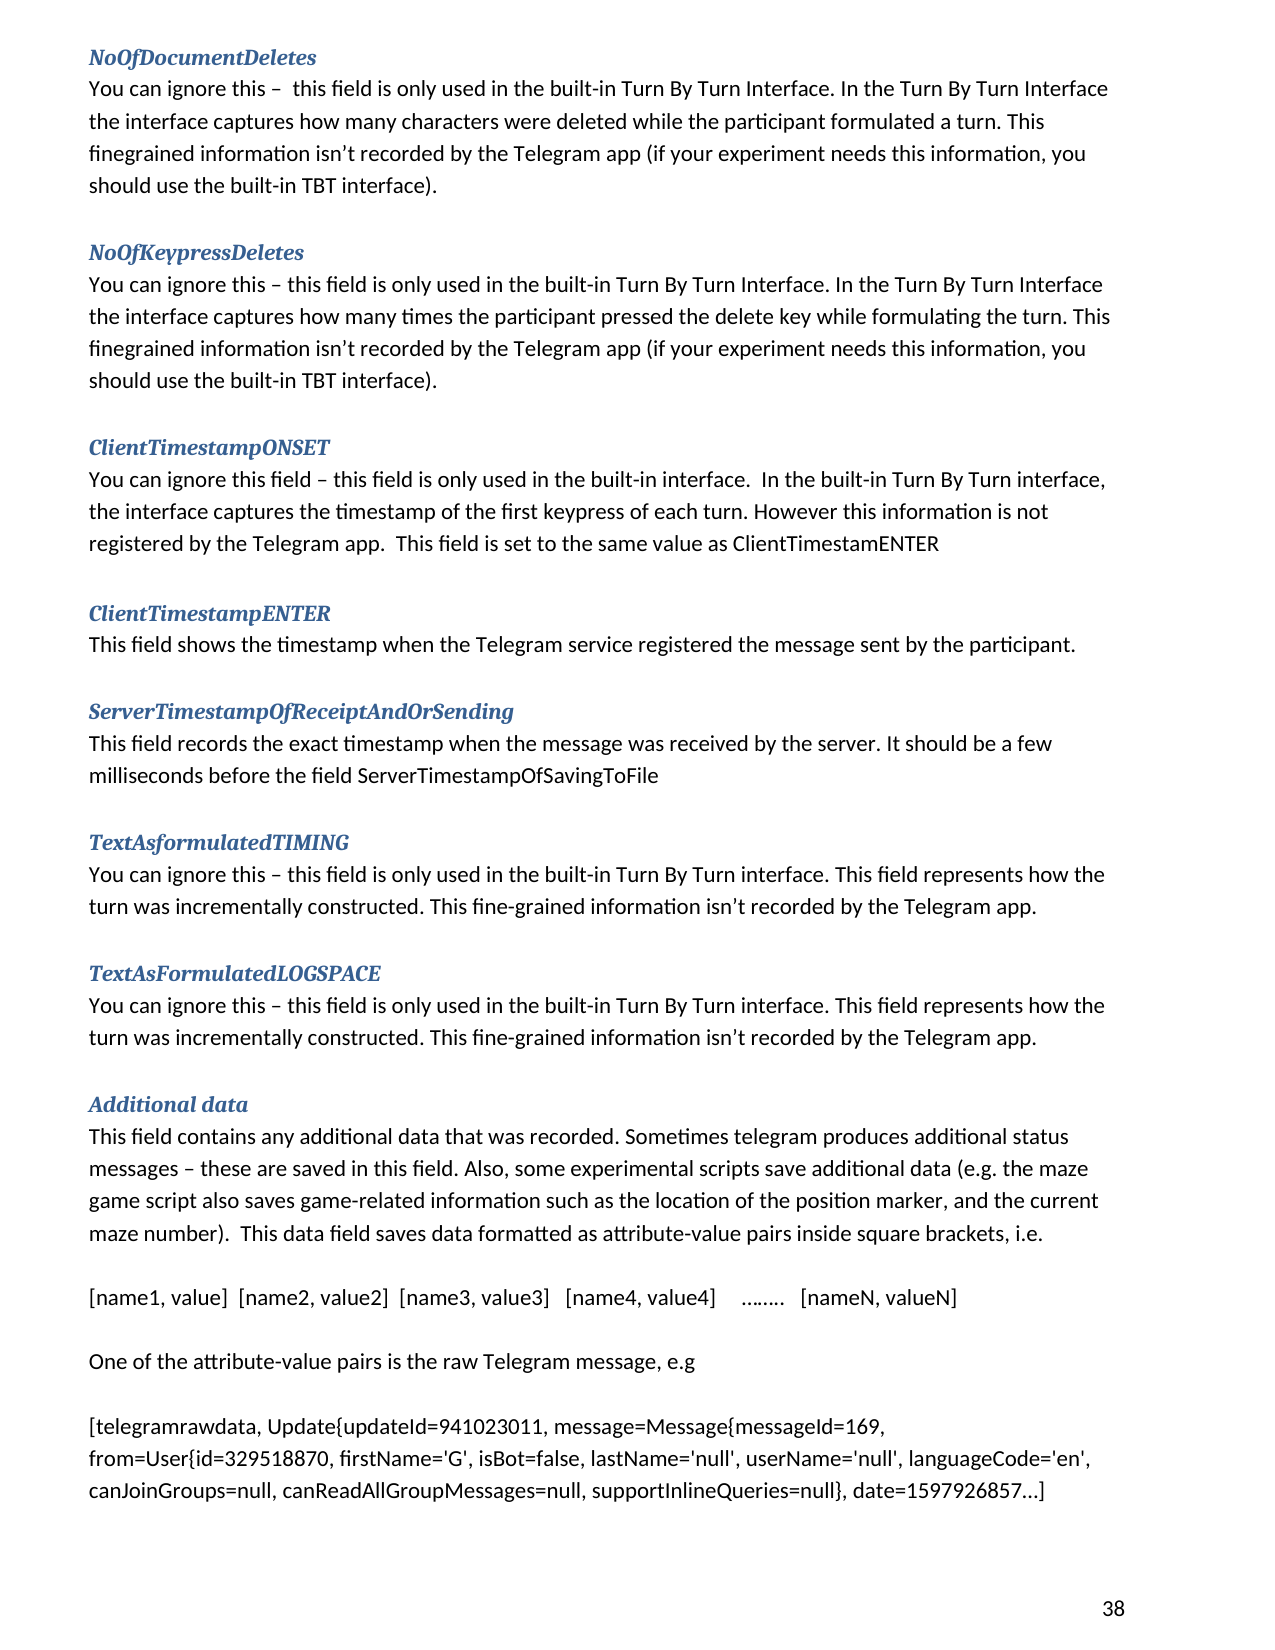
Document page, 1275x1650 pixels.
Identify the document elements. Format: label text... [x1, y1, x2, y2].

text This field shows the timestamp when the Telegram service registered the message sent by the participant. [89, 631, 1125, 658]
subtitle ClientTimestampENTER [89, 600, 1125, 627]
subtitle ServerTimestampOfReceiptAndOrSending [89, 699, 1125, 725]
text You can ignore this – this field is only used in the built-in Turn By Turn interface. This field represents how the turn was incrementally constructed. This fine-grained information isn’t recorded by the Telegram app. [89, 860, 1125, 920]
text You can ignore this – this field is only used in the built-in Turn By Turn Interface. In the Turn By Turn Interface the interface captures how many characters were deleted while the participant formulated a turn. This finegrained information isn’t recorded by the Telegram app (if your experiment needs this information, you should use the built-in TBT interface). [89, 74, 1125, 199]
subtitle ClientTimestampONSET [89, 435, 1125, 461]
subtitle TextAsformulatedTIMING [89, 830, 1125, 856]
text This field records the exact timestamp when the message was received by the server. It should be a few milliseconds before the field ServerTimestampOfSavingToFile [89, 729, 1125, 789]
subtitle NoOfKeypressDeletes [89, 240, 1125, 266]
subtitle NoOfDocumentDeletes [89, 44, 1125, 71]
subtitle TextAsFormulatedLOGSPACE [89, 961, 1125, 987]
text One of the attribute-value pairs is the raw Telegram message, e.g [telegramrawdata, Update{updateId=941023011, message=Message{messageId=169, from=User{id=329518870, firstName='G', isBot=false, lastName='null', userName='null', languageCode='en', canJoinGroups=null, canReadAllGroupMessages=null, supportInlineQueries=null}, date=1597926857…] [89, 1347, 1125, 1504]
text You can ignore this field – this field is only used in the built-in interface. In the built-in Turn By Turn interface, the interface captures the timestamp of the first keypress of each turn. However this information is not registered by the Telegram app. This field is set to the same value as ClientTimestamENTER [89, 465, 1125, 558]
text You can ignore this – this field is only used in the built-in Turn By Turn Interface. In the Turn By Turn Interface the interface captures how many times the participant pressed the delete key while formulating the turn. This finegrained information isn’t recorded by the Telegram app (if your experiment needs this information, you should use the built-in TBT interface). [89, 270, 1125, 394]
text You can ignore this – this field is only used in the built-in Turn By Turn interface. This field represents how the turn was incrementally constructed. This fine-grained information isn’t recorded by the Telegram app. [89, 991, 1125, 1051]
subtitle Additional data [89, 1092, 1125, 1118]
text This field contains any additional data that was recorded. Sometimes telegram produces additional status messages – these are saved in this field. Also, some experimental scripts save additional data (e.g. the maze game script also saves game-related information such as the location of the position marker, and the current maze number). This data field saves data formatted as attribute-value pairs inside square brackets, i.e. [89, 1122, 1125, 1247]
text [name1, value] [name2, value2] [name3, value3] [name4, value4] …….. [nameN, valueN] [89, 1283, 1125, 1311]
